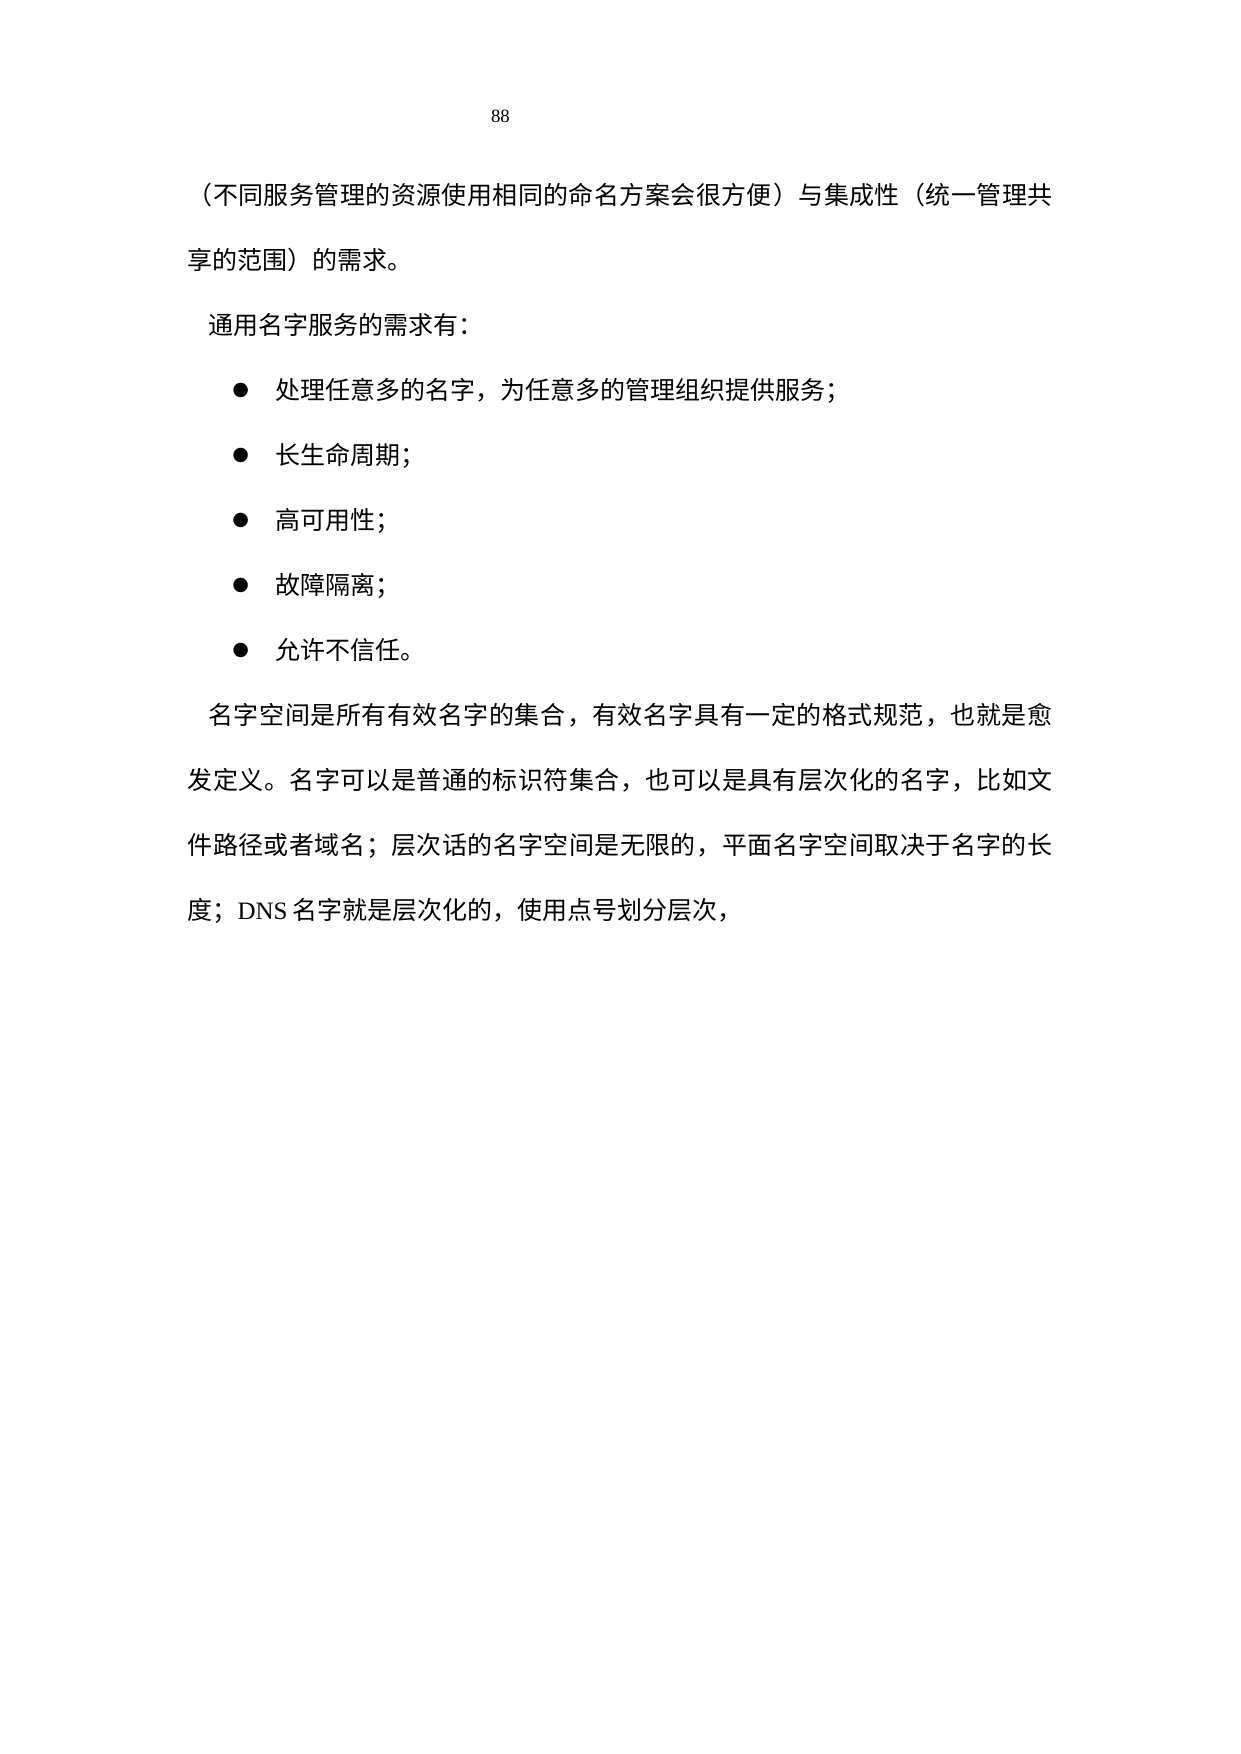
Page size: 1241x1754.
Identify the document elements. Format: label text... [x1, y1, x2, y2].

list 允许不信任。 [231, 617, 1053, 682]
list 故障隔离； [231, 552, 1053, 617]
text 通用名字服务的需求有： [187, 292, 1053, 357]
list 高可用性； [231, 487, 1053, 552]
text 名字空间是所有有效名字的集合，有效名字具有一定的格式规范，也就是愈发定义。名字可以是普通的标识符集合，也可以是具有层次化的名字，比如文件路径或者域名；层次话的名字空间是无限的，平面名字空间取决于名字的长度；DNS名字就是层次化的，使用点号划分层次， [187, 682, 1053, 942]
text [187, 162, 1053, 292]
list 长生命周期； [231, 422, 1053, 487]
list 处理任意多的名字，为任意多的管理组织提供服务； [231, 357, 1053, 422]
